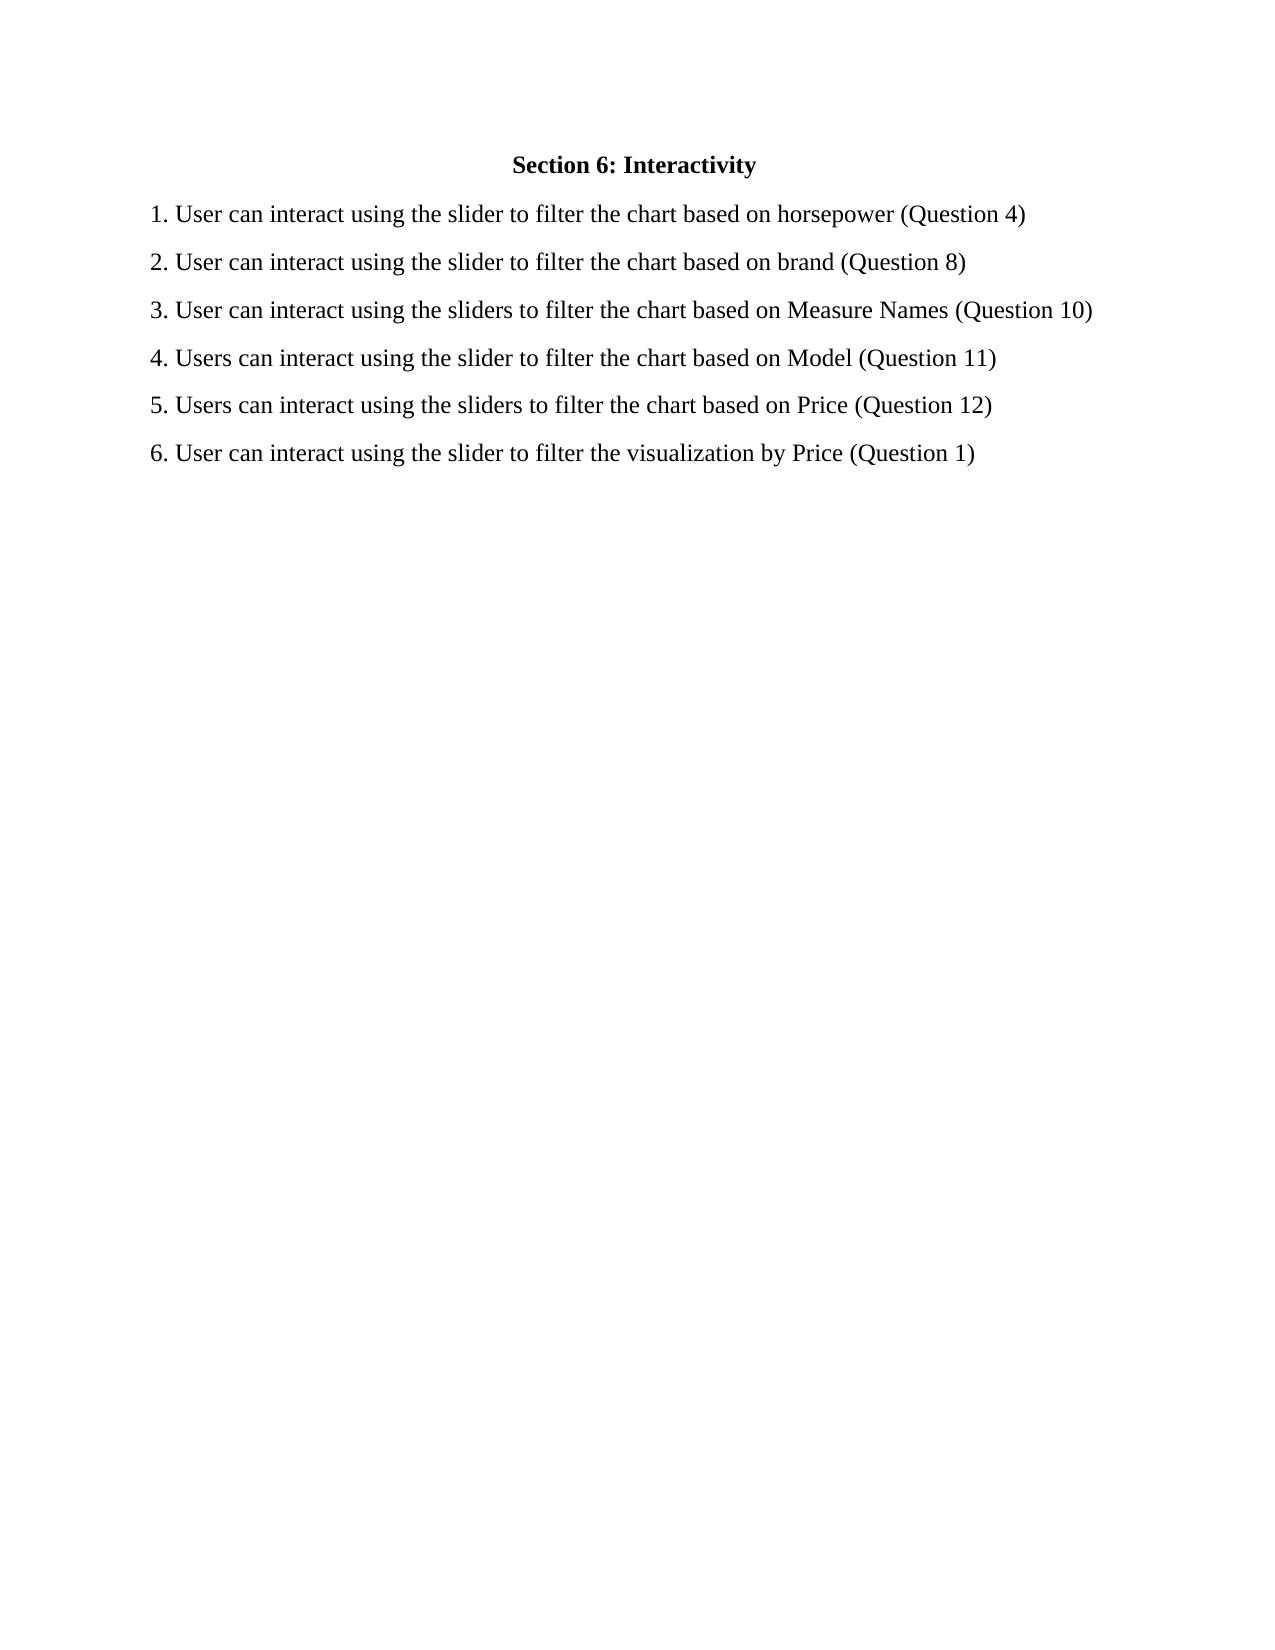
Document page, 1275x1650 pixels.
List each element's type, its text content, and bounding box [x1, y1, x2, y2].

text 5. Users can interact using the sliders to filter the chart based on Price (Question 12) [150, 390, 1125, 419]
text 1. User can interact using the slider to filter the chart based on horsepower (Question 4) [150, 199, 1125, 228]
text 4. Users can interact using the slider to filter the chart based on Model (Question 11) [150, 343, 1125, 371]
text 6. User can interact using the slider to filter the visualization by Price (Question 1) [150, 438, 1125, 467]
text 3. User can interact using the sliders to filter the chart based on Measure Names (Question 10) [150, 295, 1125, 324]
subtitle Section 6: Interactivity [150, 150, 1118, 179]
text 2. User can interact using the slider to filter the chart based on brand (Question 8) [150, 247, 1125, 276]
